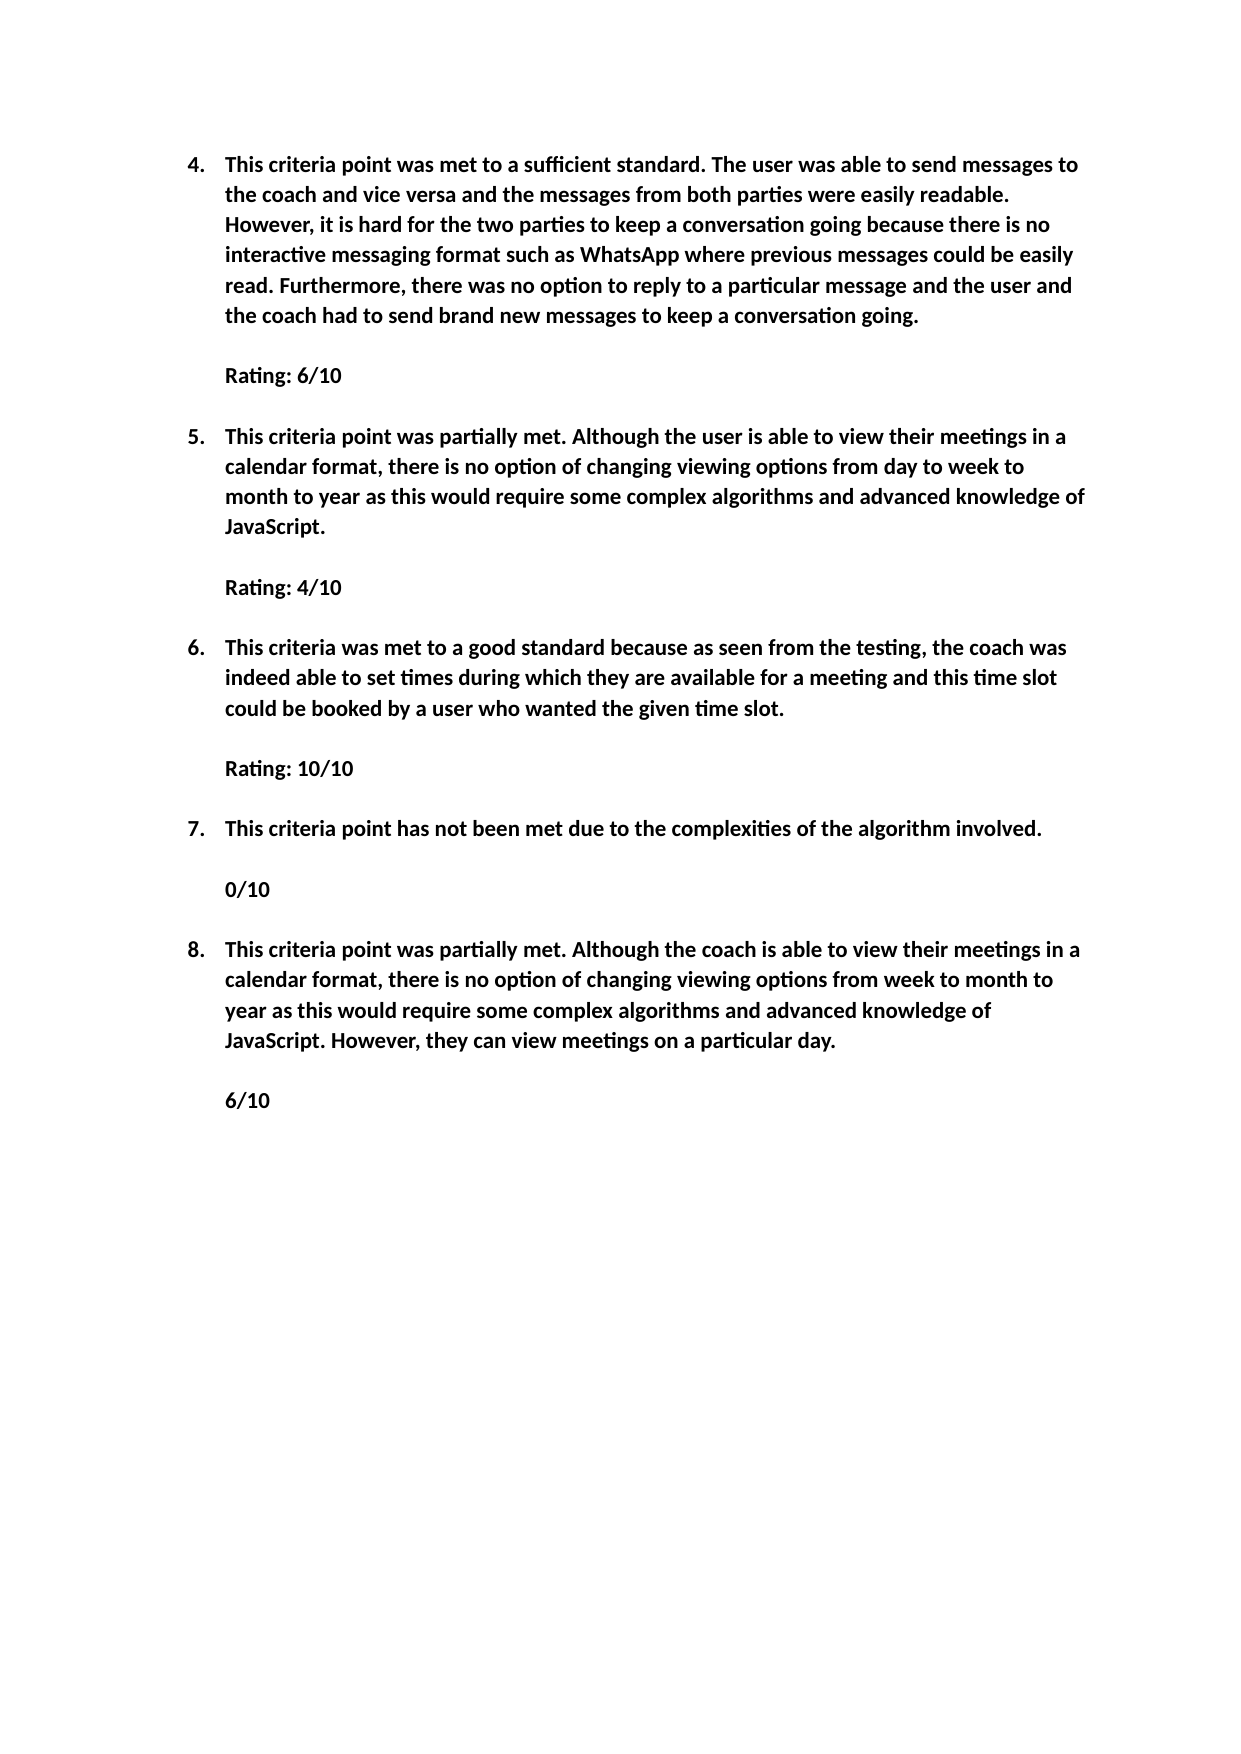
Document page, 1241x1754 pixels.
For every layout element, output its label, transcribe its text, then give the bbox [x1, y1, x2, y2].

list This criteria was met to a good standard because as seen from the testing, the coach was indeed able to set times during which they are available for a meeting and this time slot could be booked by a user who wanted the given time slot. [187, 633, 1090, 722]
list This criteria point has not been met due to the complexities of the algorithm involved. [187, 814, 1090, 843]
list This criteria point was partially met. Although the user is able to view their meetings in a calendar format, there is no option of changing viewing options from day to week to month to year as this would require some complex algorithms and advanced knowledge of JavaScript. [187, 422, 1090, 541]
list This criteria point was partially met. Although the coach is able to view their meetings in a calendar format, there is no option of changing viewing options from week to month to year as this would require some complex algorithms and advanced knowledge of JavaScript. However, they can view meetings on a particular day. [187, 935, 1090, 1054]
list Rating: 6/10 [225, 361, 1090, 389]
list 0/10 [225, 875, 1090, 903]
list Rating: 4/10 [225, 573, 1090, 601]
list This criteria point was met to a sufficient standard. The user was able to send messages to the coach and vice versa and the messages from both parties were easily readable. However, it is hard for the two parties to keep a conversation going because there is no interactive messaging format such as WhatsApp where previous messages could be easily read. Furthermore, there was no option to reply to a particular message and the user and the coach had to send brand new messages to keep a conversation going. [187, 150, 1090, 329]
list 6/10 [225, 1086, 1090, 1114]
list Rating: 10/10 [225, 754, 1090, 782]
